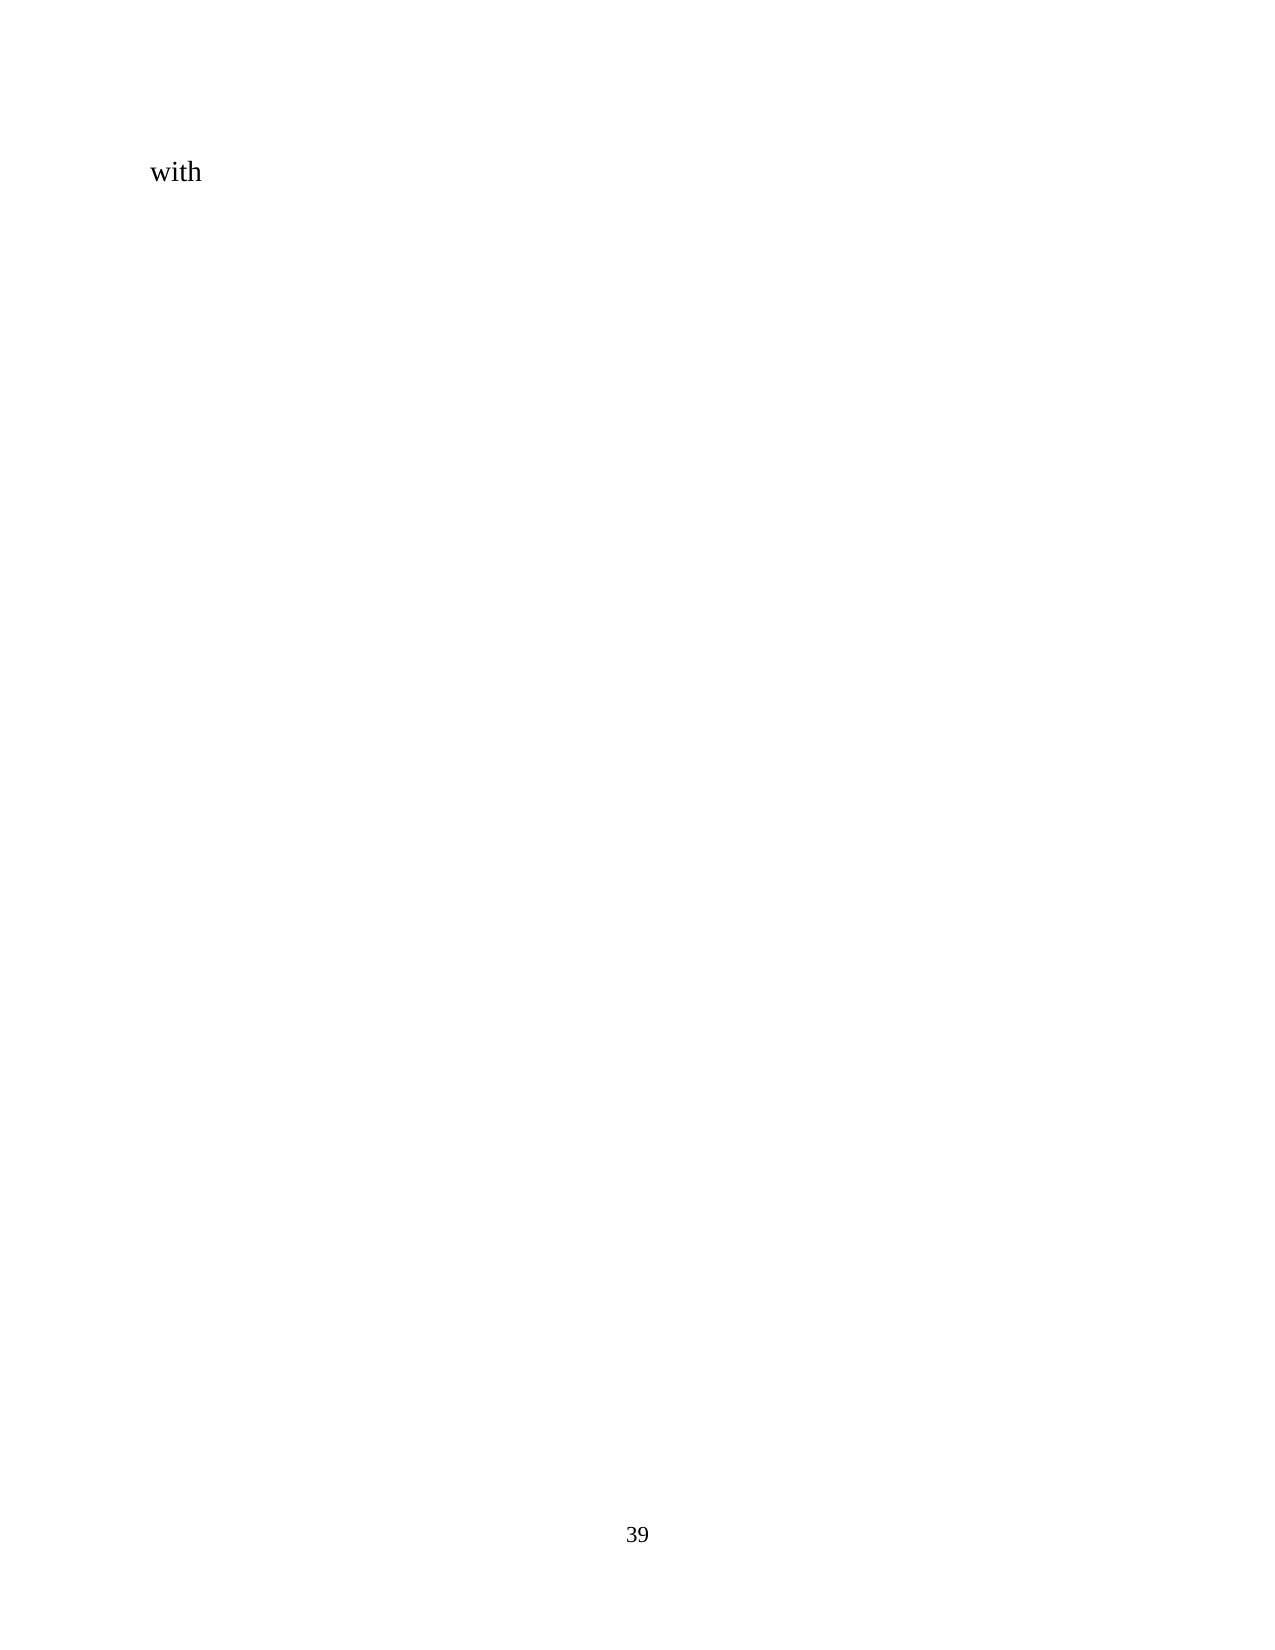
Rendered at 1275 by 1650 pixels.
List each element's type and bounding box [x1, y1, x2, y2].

text [150, 154, 1101, 188]
